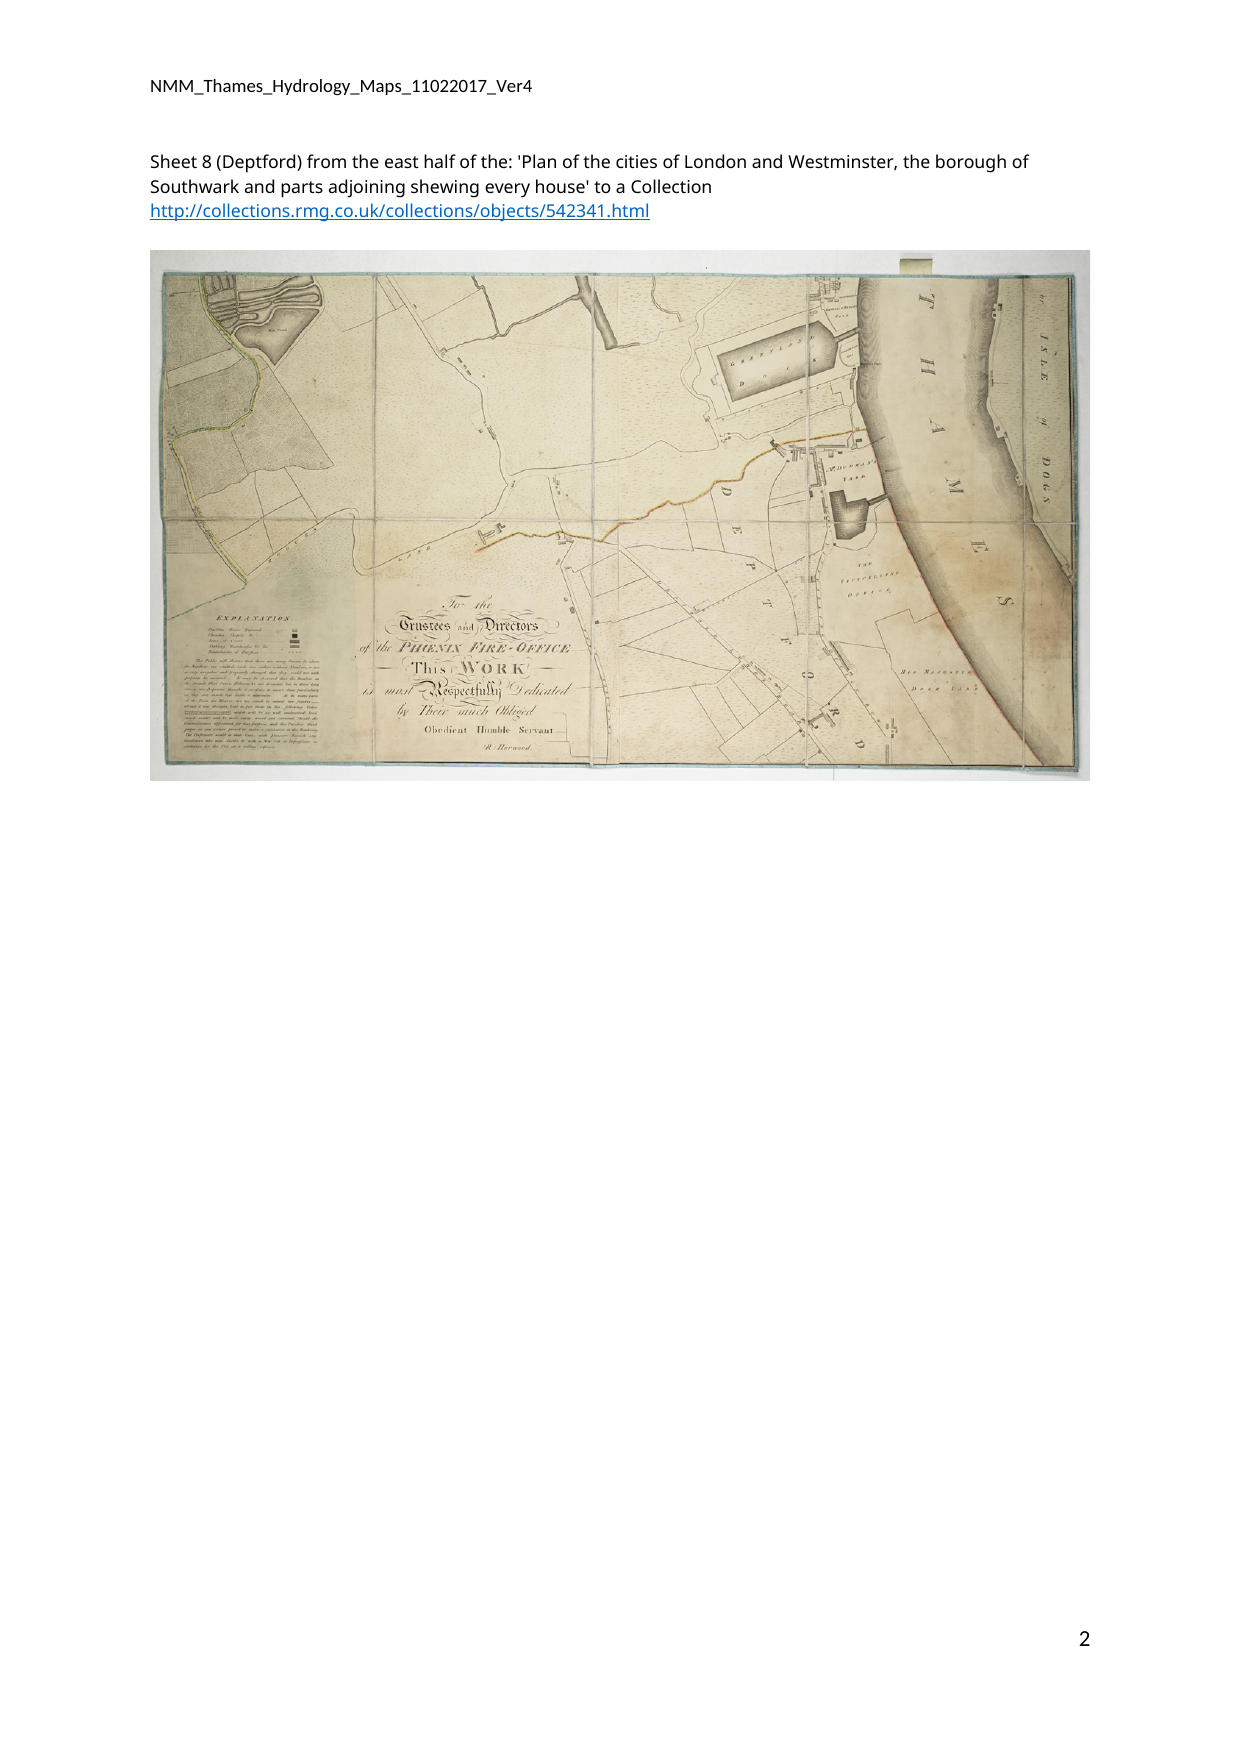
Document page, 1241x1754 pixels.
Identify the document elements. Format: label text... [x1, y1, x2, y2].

picture [150, 250, 1091, 781]
text Sheet 8 (Deptford) from the east half of the: 'Plan of the cities of London and Westminster, the borough of Southwark and parts adjoining shewing every house' to a Collection http://collections.rmg.co.uk/collections/objects/542341.html [150, 150, 1090, 222]
